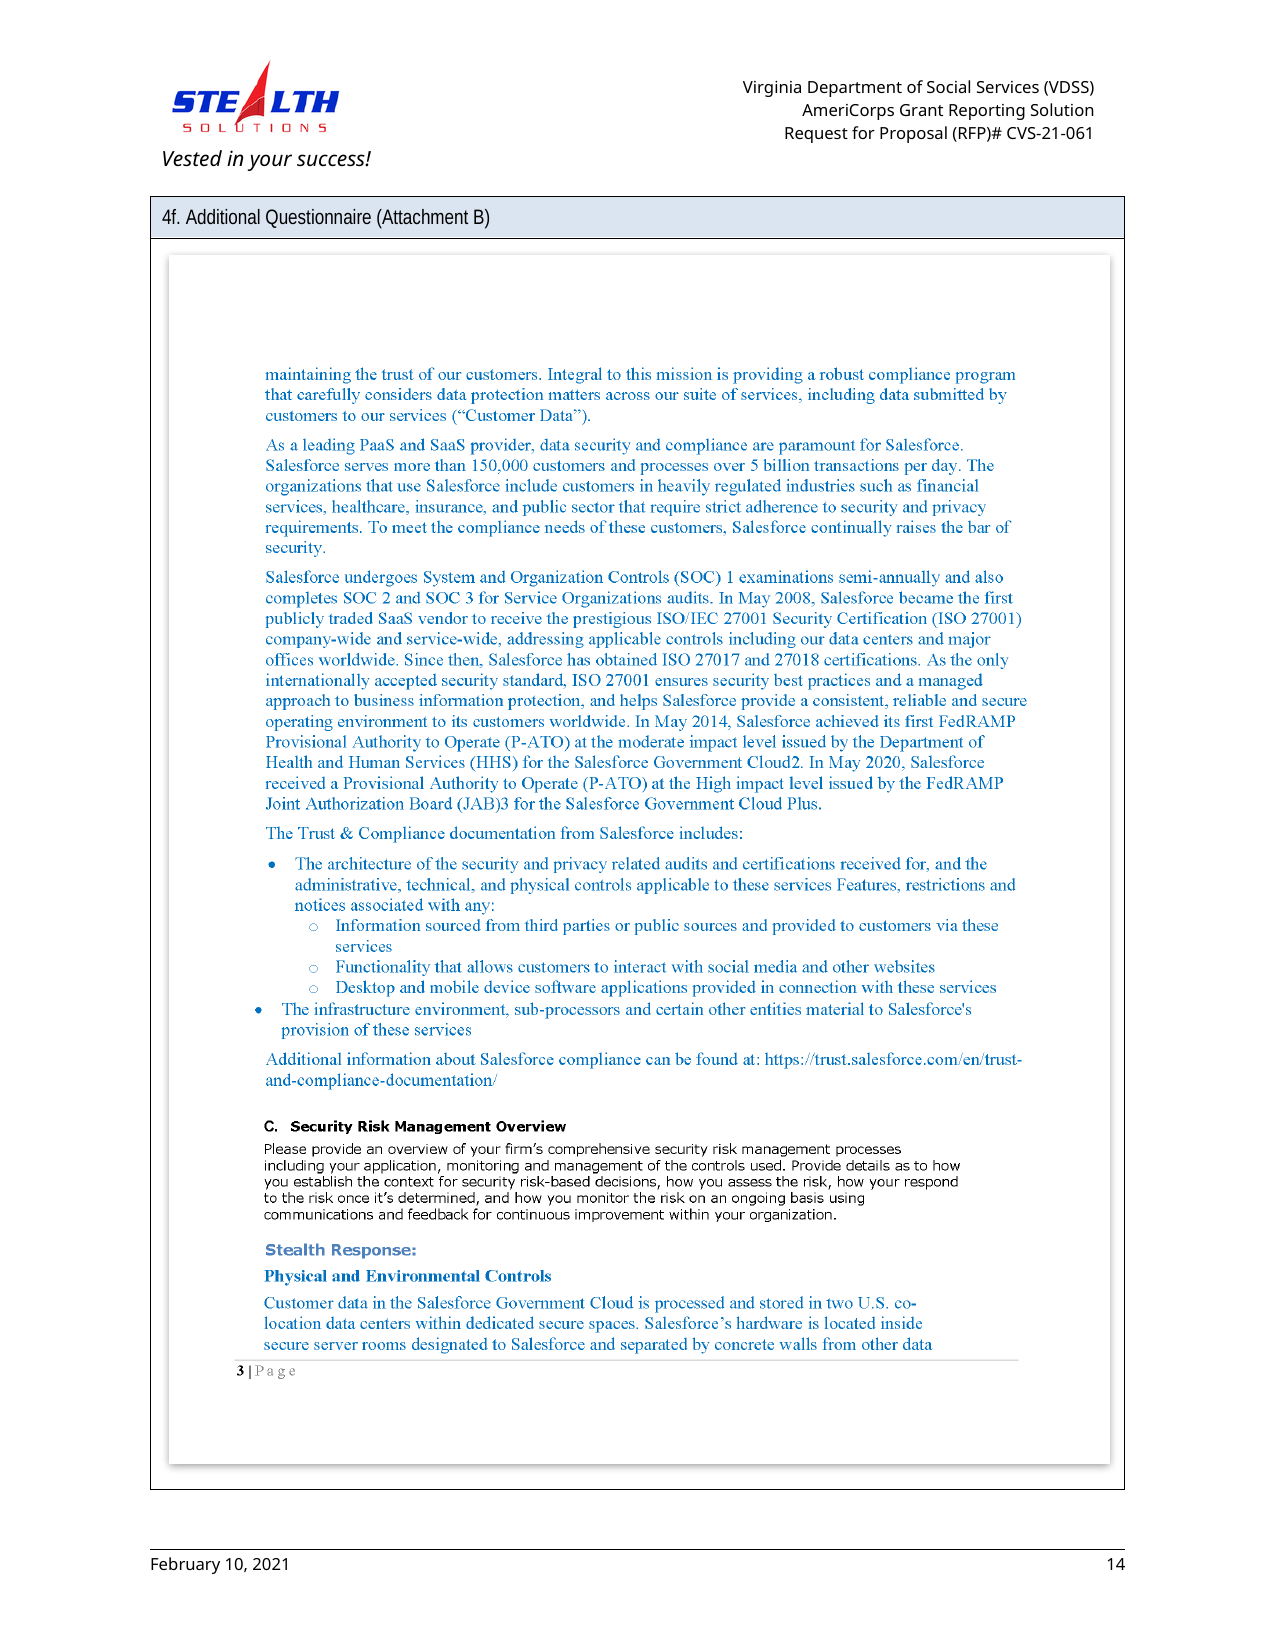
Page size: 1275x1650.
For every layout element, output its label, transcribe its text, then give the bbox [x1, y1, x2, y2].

table_cell [151, 239, 1124, 1489]
picture [161, 46, 355, 145]
table_header 4f. Additional Questionnaire (Attachment B) [151, 197, 1124, 237]
picture [184, 270, 1095, 1450]
